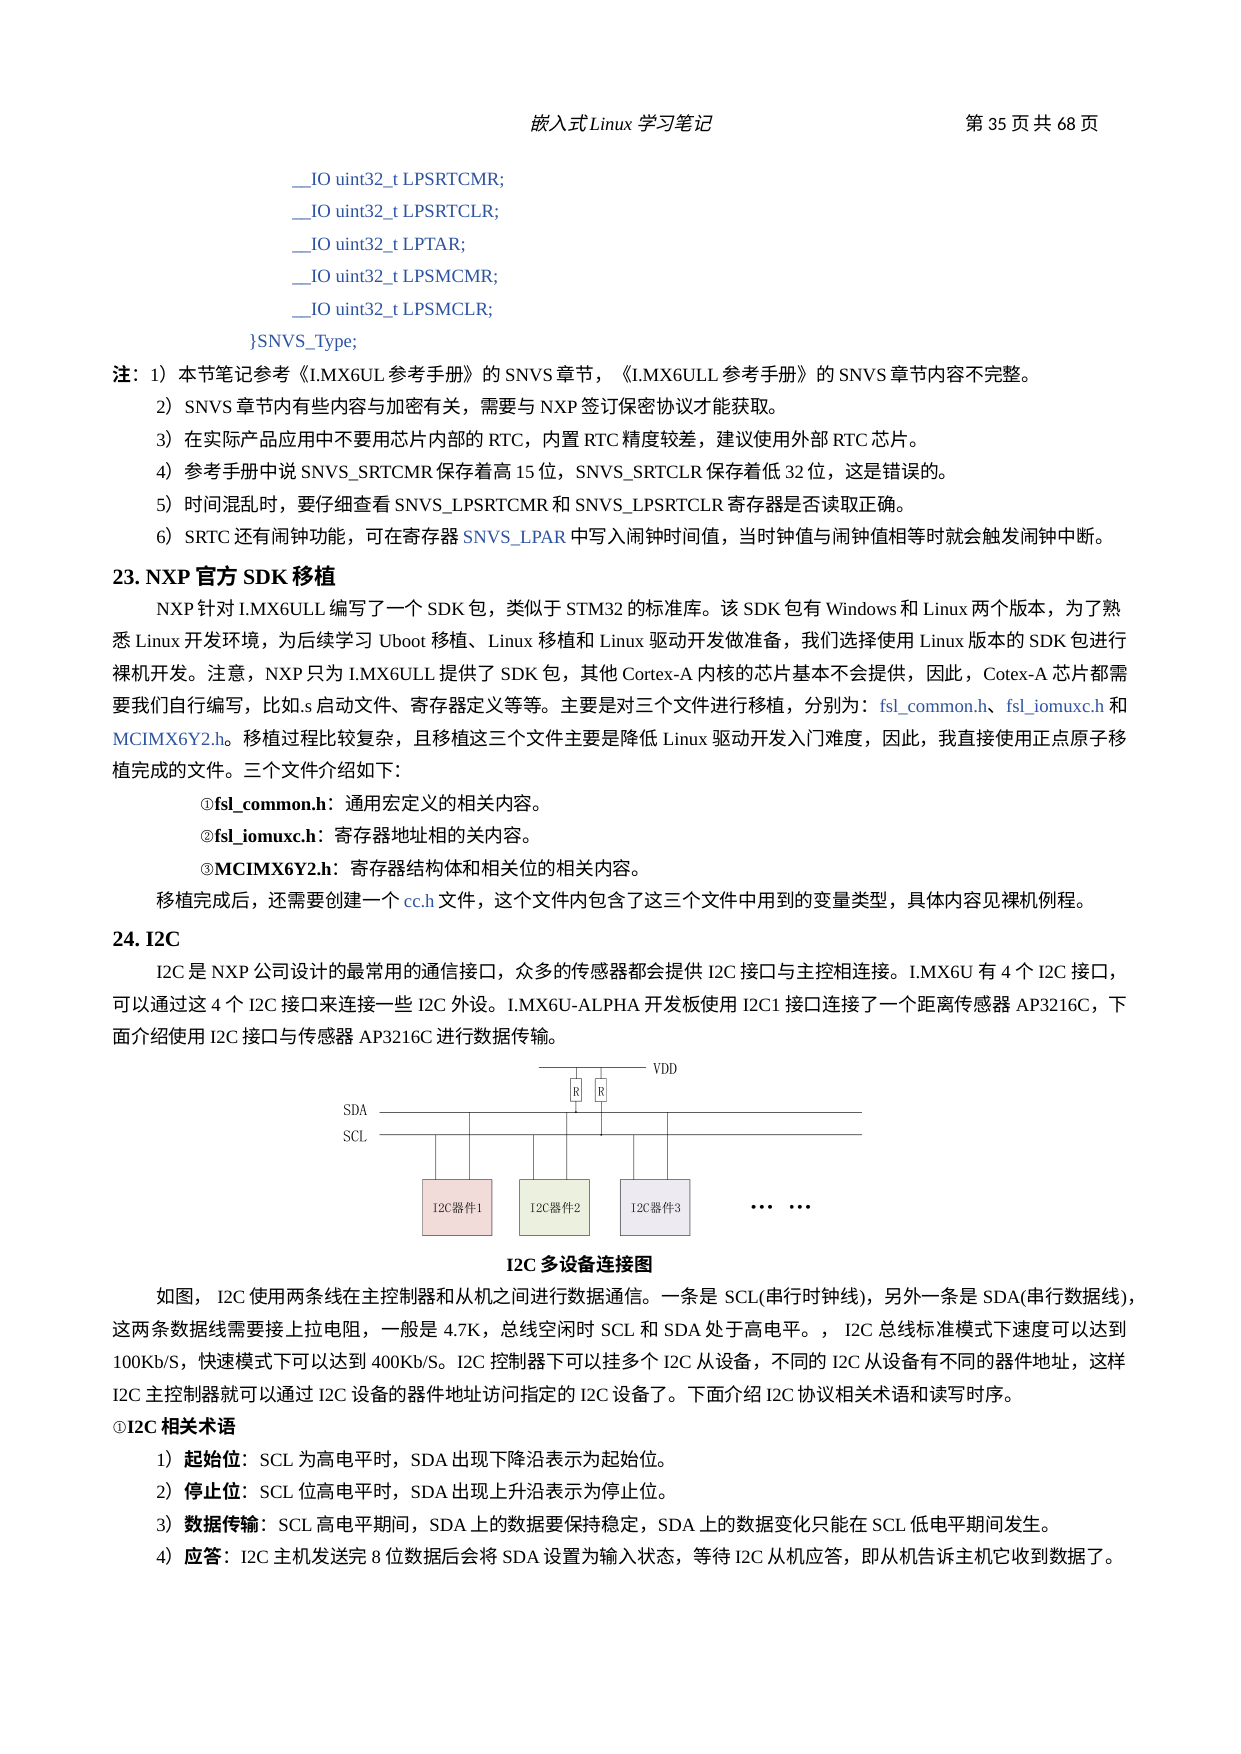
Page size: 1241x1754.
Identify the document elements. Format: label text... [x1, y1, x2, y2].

text ①fsl_common.h：通用宏定义的相关内容。 [112, 786, 1128, 818]
list NXP官方SDK移植 [112, 558, 1128, 591]
text I2C是 NXP 公司设计的最常用的通信接口，众多的传感器都会提供I2C接口与主控相连接。I.MX6U 有 4 个 I2C 接口，可以通过这 4 个 I2C 接口来连接一些 I2C 外设。I.MX6U-ALPHA 开发板使用 I2C1 接口连接了一个距离传感器 AP3216C，下面介绍使用I2C接口与传感器 AP3216C进行数据传输。 [112, 954, 1128, 1052]
text 1）起始位：SCL 为高电平时，SDA 出现下降沿表示为起始位。 [112, 1442, 1128, 1474]
text 注：1）本节笔记参考《I.MX6UL参考手册》的SNVS章节，《I.MX6ULL参考手册》的SNVS章节内容不完整。 [112, 357, 1128, 389]
text 4）参考手册中说SNVS_SRTCMR保存着高15位，SNVS_SRTCLR保存着低32位，这是错误的。 [112, 454, 1128, 487]
text }SNVS_Type; [200, 324, 1128, 357]
text 3）数据传输：SCL 高电平期间，SDA 上的数据要保持稳定，SDA 上的数据变化只能在 SCL 低电平期间发生。 [112, 1507, 1128, 1539]
text ①I2C相关术语 [112, 1409, 1128, 1442]
text 3）在实际产品应用中不要用芯片内部的RTC，内置RTC精度较差，建议使用外部RTC芯片。 [112, 422, 1128, 454]
list I2C [112, 922, 1128, 954]
text 2）停止位：SCL 位高电平时，SDA出现上升沿表示为停止位。 [112, 1474, 1128, 1507]
text 2）SNVS章节内有些内容与加密有关，需要与NXP签订保密协议才能获取。 [112, 389, 1128, 422]
text NXP针对I.MX6ULL编写了一个SDK包，类似于STM32的标准库。该SDK包有Windows和Linux两个版本，为了熟 [156, 591, 1128, 623]
text __IO uint32_t LPSRTCMR; [287, 162, 1128, 194]
text ②fsl_iomuxc.h：寄存器地址相的关内容。 [112, 818, 1128, 851]
text 6）SRTC还有闹钟功能，可在寄存器SNVS_LPAR中写入闹钟时间值，当时钟值与闹钟值相等时就会触发闹钟中断。 [112, 519, 1128, 552]
text I2C多设备连接图 [244, 1247, 1128, 1279]
text 4）应答：I2C 主机发送完 8 位数据后会将 SDA 设置为输入状态，等待 I2C 从机应答，即从机告诉主机它收到数据了。 [112, 1539, 1128, 1572]
text __IO uint32_t LPSRTCLR; [287, 194, 1128, 227]
text 5）时间混乱时，要仔细查看SNVS_LPSRTCMR和SNVS_LPSRTCLR寄存器是否读取正确。 [112, 487, 1128, 519]
text __IO uint32_t LPSMCLR; [287, 292, 1128, 324]
text 悉Linux开发环境，为后续学习 Uboot 移植、Linux 移植和 Linux 驱动开发做准备，我们选择使用Linux版本的SDK包进行裸机开发。注意，NXP只为I.MX6ULL提供了SDK包，其他Cortex-A 内核的芯片基本不会提供，因此，Cotex-A 芯片都需要我们自行编写，比如.s 启动文件、寄存器定义等等。主要是对三个文件进行移植，分别为：fsl_common.h、fsl_iomuxc.h 和 MCIMX6Y2.h。移植过程比较复杂，且移植这三个文件主要是降低Linux 驱动开发入门难度，因此，我直接使用正点原子移植完成的文件。三个文件介绍如下： [112, 623, 1128, 786]
text __IO uint32_t LPTAR; [287, 227, 1128, 259]
text 移植完成后，还需要创建一个cc.h文件，这个文件内包含了这三个文件中用到的变量类型，具体内容见裸机例程。 [112, 883, 1128, 916]
text __IO uint32_t LPSMCMR; [287, 259, 1128, 292]
text ③MCIMX6Y2.h：寄存器结构体和相关位的相关内容。 [112, 851, 1128, 883]
picture [331, 1052, 883, 1242]
text 如图， I2C使用两条线在主控制器和从机之间进行数据通信。一条是 SCL(串行时钟线)，另外一条是 SDA(串行数据线)，这两条数据线需要接上拉电阻，一般是 4.7K，总线空闲时 SCL 和 SDA 处于高电平。， I2C 总线标准模式下速度可以达到 100Kb/S，快速模式下可以达到 400Kb/S。I2C 控制器下可以挂多个 I2C 从设备，不同的 I2C从设备有不同的器件地址，这样 I2C 主控制器就可以通过 I2C 设备的器件地址访问指定的 I2C设备了。下面介绍I2C协议相关术语和读写时序。 [112, 1279, 1128, 1409]
